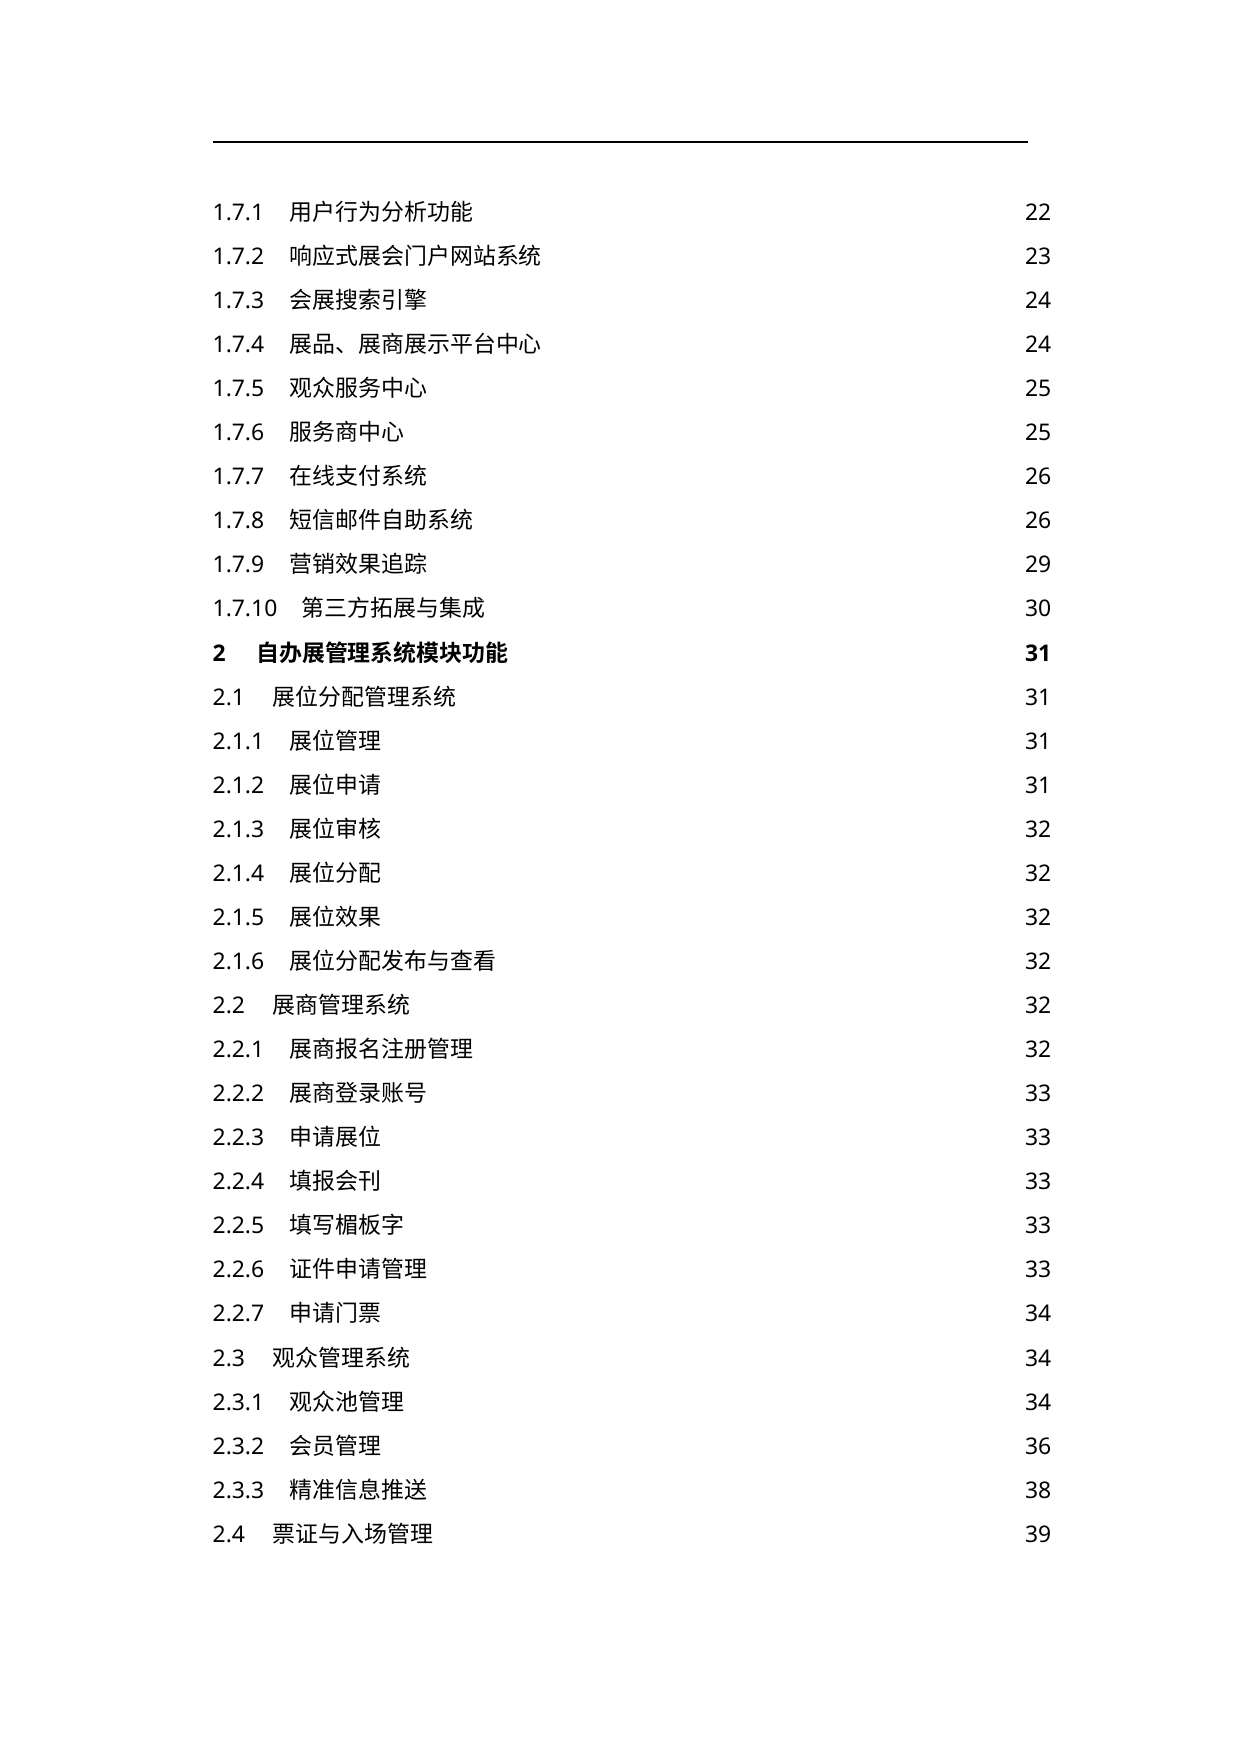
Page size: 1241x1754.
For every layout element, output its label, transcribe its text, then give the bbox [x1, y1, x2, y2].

text 2.2.7 申请门票 34 [212, 1290, 1028, 1334]
text 2.2.2 展商登录账号 33 [212, 1070, 1028, 1114]
text 2.2.1 展商报名注册管理 32 [212, 1026, 1028, 1070]
text 1.7.10 第三方拓展与集成 30 [212, 585, 1028, 629]
text 1.7.7 在线支付系统 26 [212, 453, 1028, 497]
text 2.4 票证与入场管理 39 [212, 1510, 1028, 1554]
text 1.7.5 观众服务中心 25 [212, 365, 1028, 409]
text 1.7.6 服务商中心 25 [212, 409, 1028, 453]
text 2.3.3 精准信息推送 38 [212, 1466, 1028, 1510]
text 2.3.2 会员管理 36 [212, 1422, 1028, 1466]
text 1.7.8 短信邮件自助系统 26 [212, 497, 1028, 541]
text 1.7.3 会展搜索引擎 24 [212, 277, 1028, 321]
text 2.1.4 展位分配 32 [212, 849, 1028, 893]
text 2.2.3 申请展位 33 [212, 1114, 1028, 1158]
text 1.7.4 展品、展商展示平台中心 24 [212, 321, 1028, 365]
text 2.1.5 展位效果 32 [212, 893, 1028, 937]
text 1.7.2 响应式展会门户网站系统 23 [212, 232, 1028, 277]
text 2.1.6 展位分配发布与查看 32 [212, 937, 1028, 982]
text 2 自办展管理系统模块功能 31 [212, 629, 1028, 673]
text 1.7.9 营销效果追踪 29 [212, 541, 1028, 585]
text 2.2.4 填报会刊 33 [212, 1158, 1028, 1202]
text 2.3.1 观众池管理 34 [212, 1378, 1028, 1422]
text 2.1.3 展位审核 32 [212, 805, 1028, 849]
text 1.7.1 用户行为分析功能 22 [212, 188, 1028, 232]
text 2.2.6 证件申请管理 33 [212, 1246, 1028, 1290]
text 2.1 展位分配管理系统 31 [212, 673, 1028, 717]
text 2.2 展商管理系统 32 [212, 982, 1028, 1026]
text 2.3 观众管理系统 34 [212, 1334, 1028, 1378]
text 2.2.5 填写楣板字 33 [212, 1202, 1028, 1246]
text 2.1.1 展位管理 31 [212, 717, 1028, 761]
text 2.1.2 展位申请 31 [212, 761, 1028, 805]
